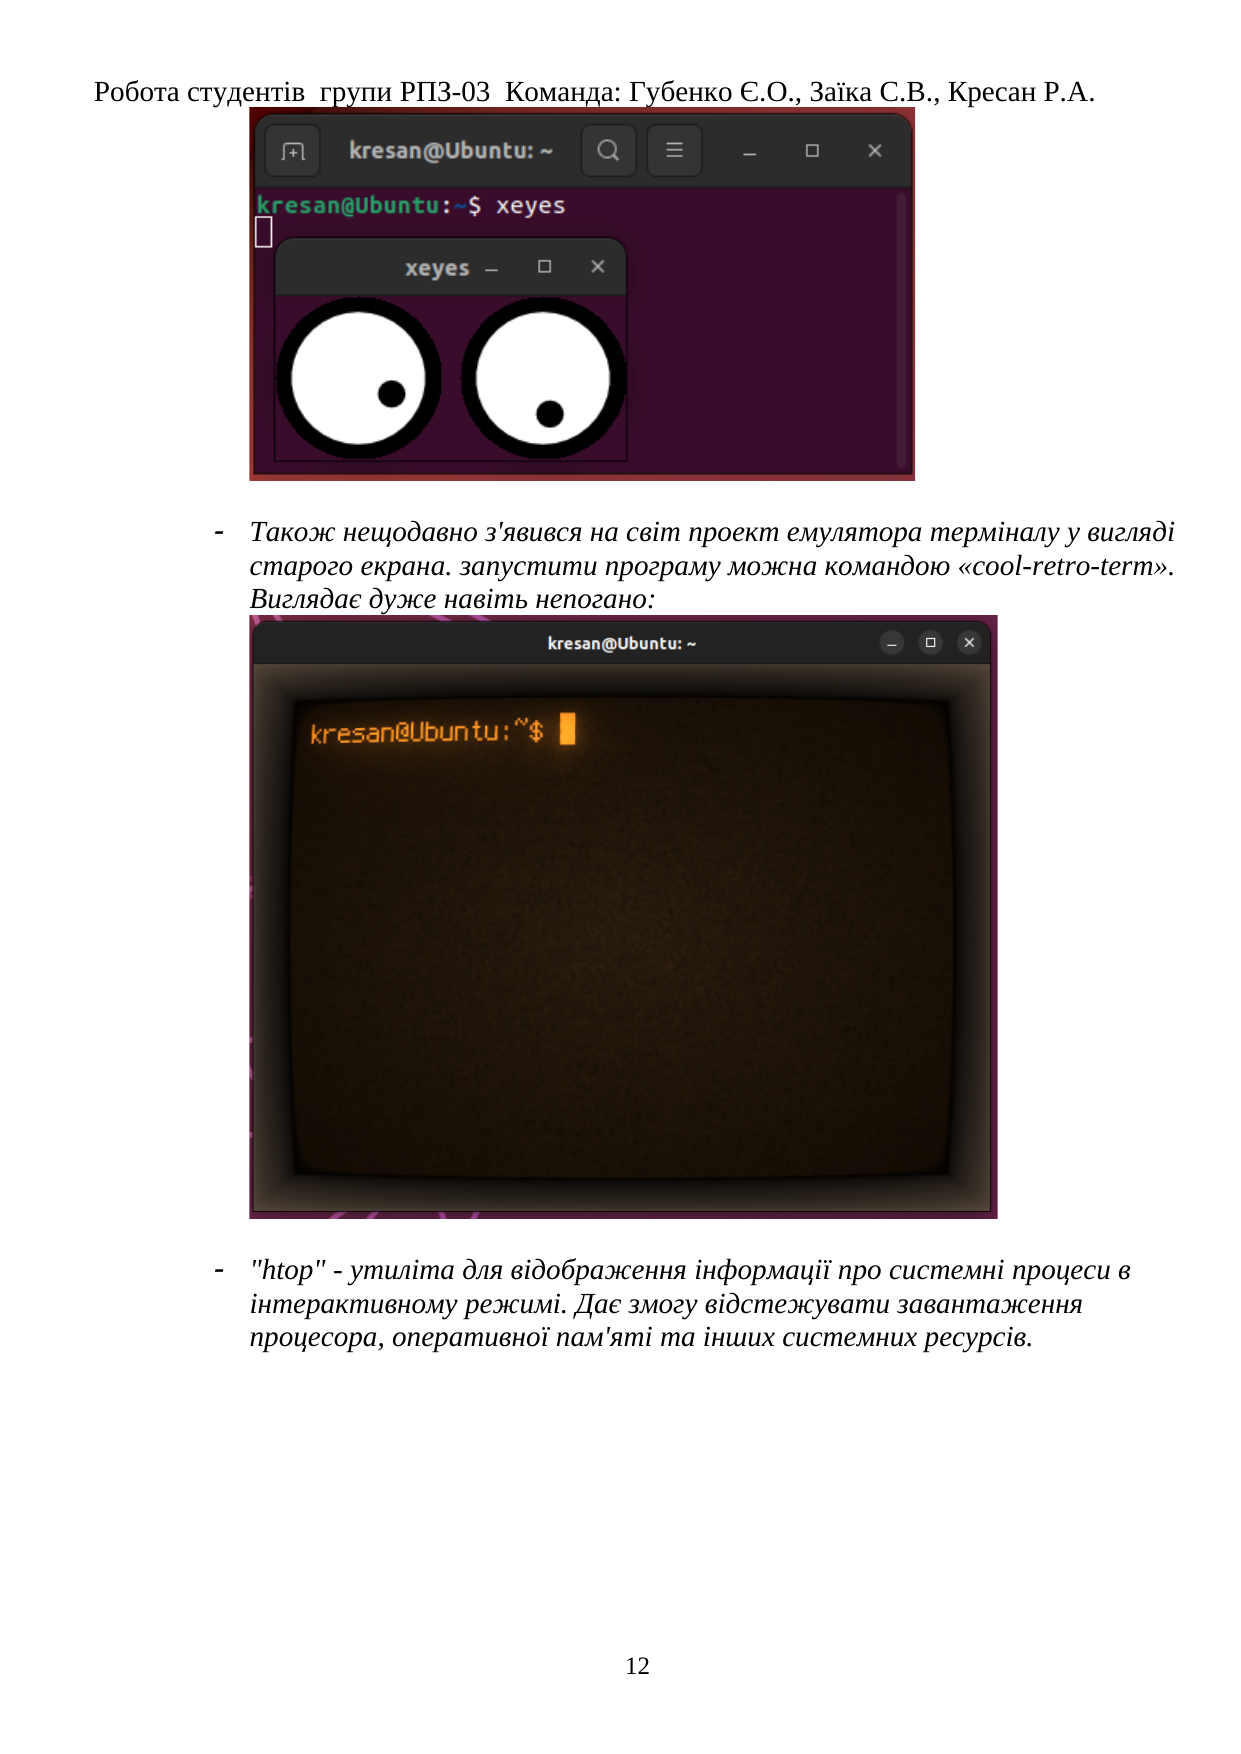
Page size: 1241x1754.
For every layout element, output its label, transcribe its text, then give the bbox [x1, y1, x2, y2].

picture [249, 615, 998, 1219]
list "htop" - утиліта для відображення інформації про системні процеси в інтерактивному режимі. Дає змогу відстежувати завантаження процесора, оперативної пам'яті та інших системних ресурсів. [212, 1252, 1181, 1353]
list Також нещодавно з'явився на світ проект емулятора терміналу у вигляді старого екрана. запустити програму можна командою «cool-retro-term». Виглядає дуже навіть непогано: [212, 514, 1181, 615]
picture [249, 107, 915, 481]
